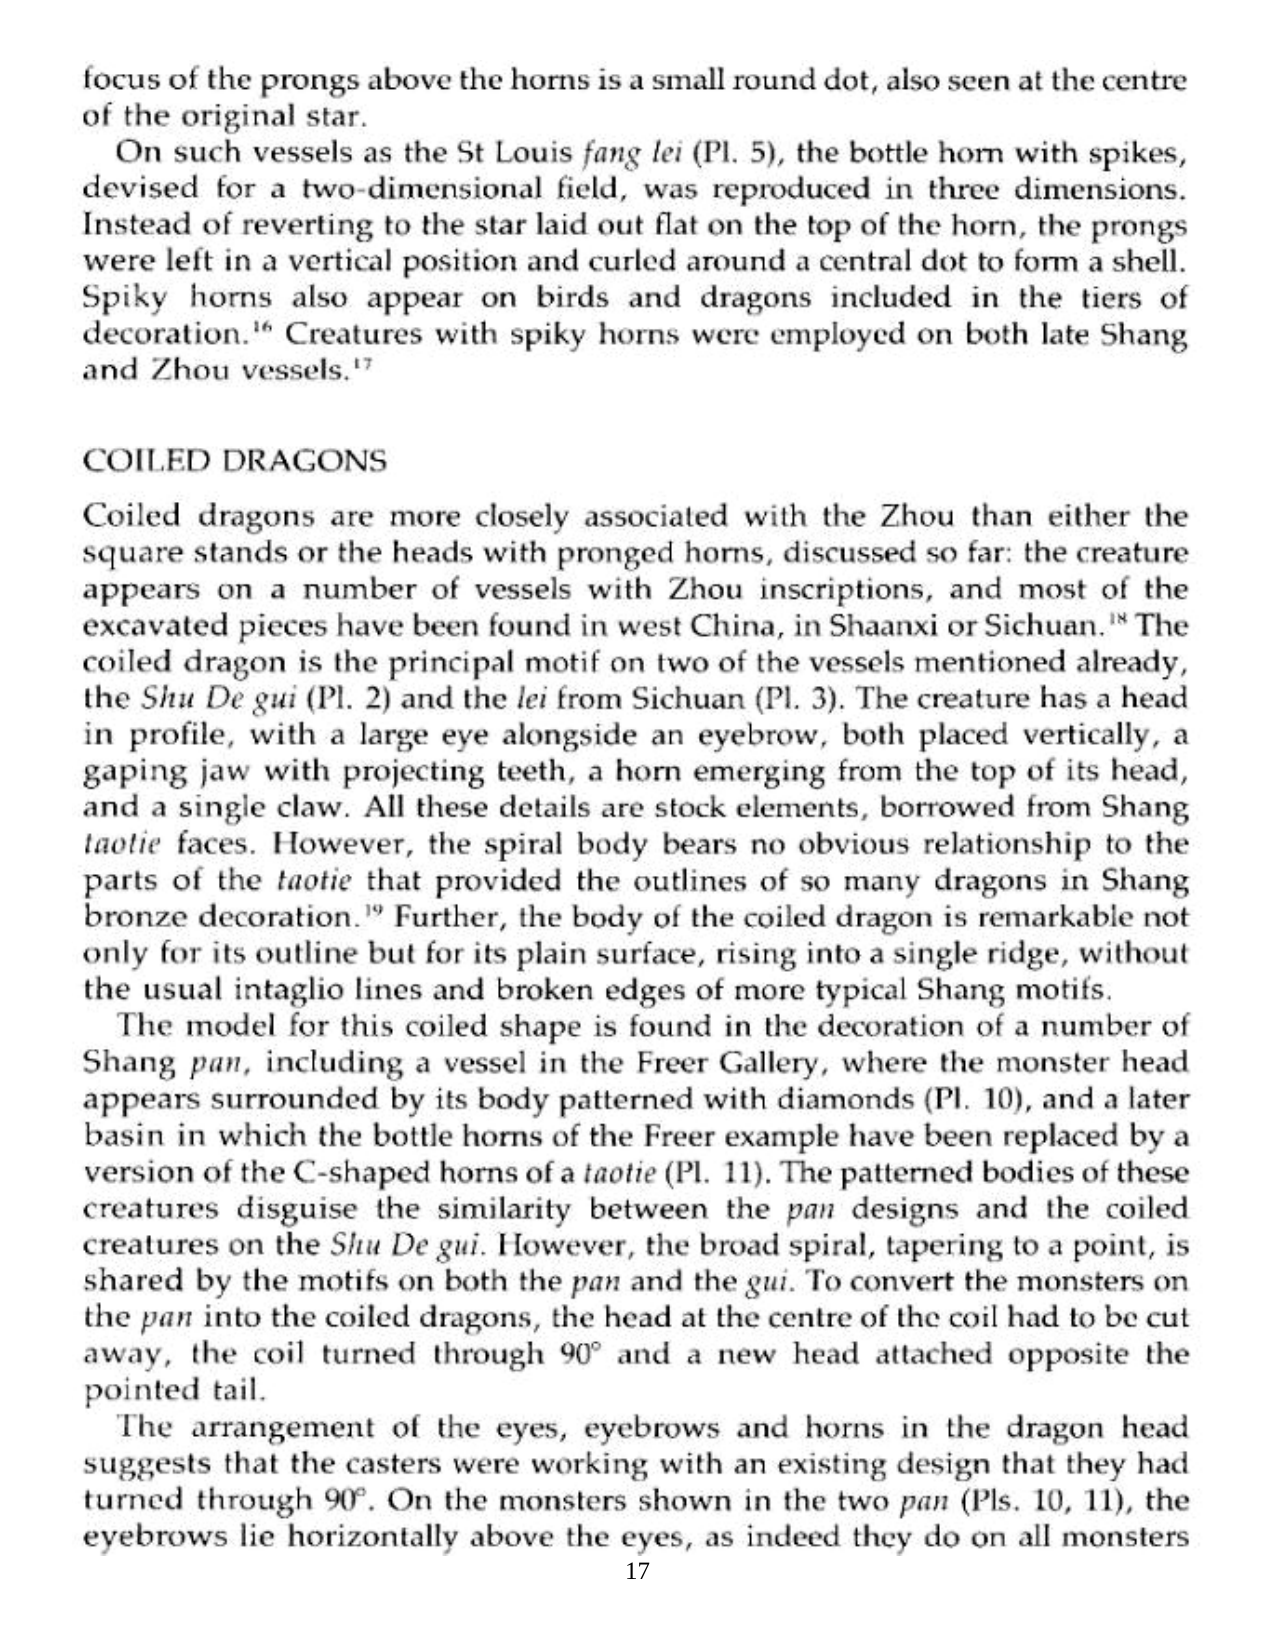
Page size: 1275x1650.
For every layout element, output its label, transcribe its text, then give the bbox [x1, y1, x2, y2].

picture [72, 60, 1204, 1556]
